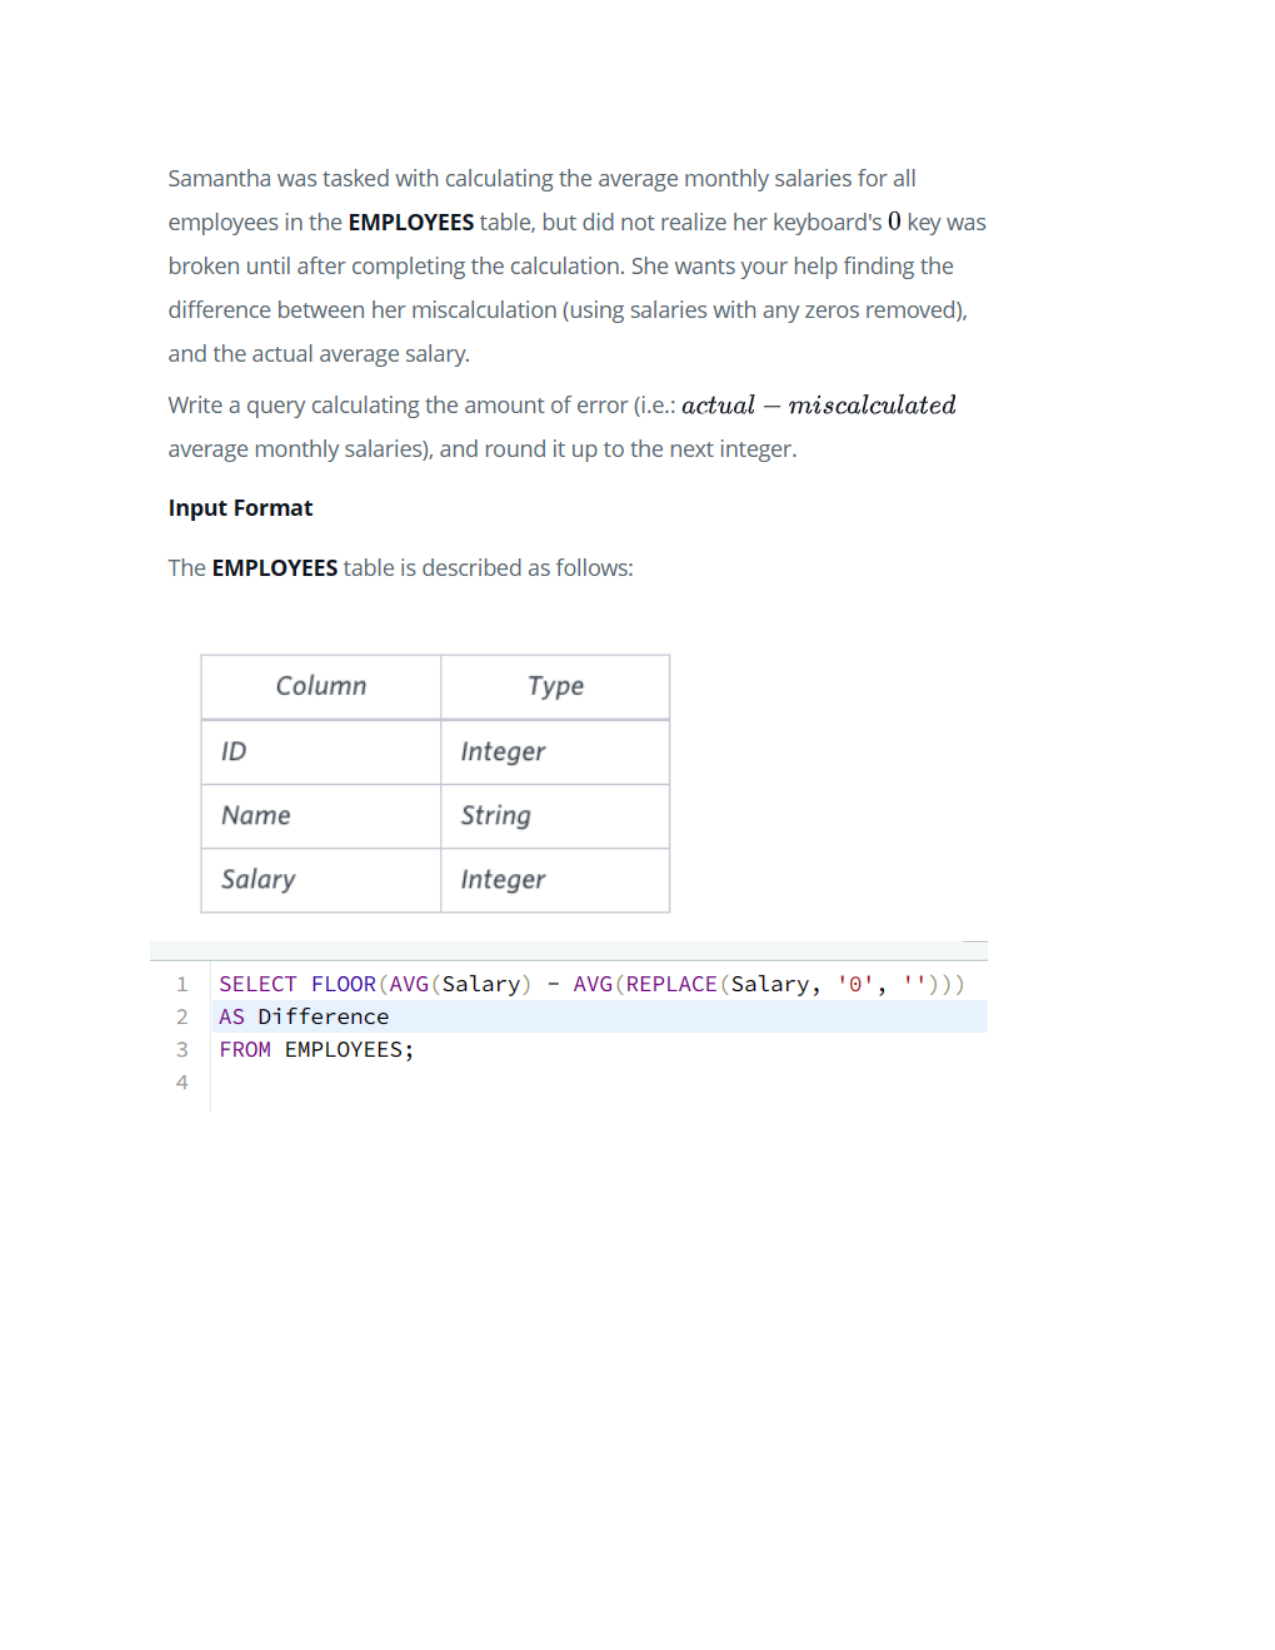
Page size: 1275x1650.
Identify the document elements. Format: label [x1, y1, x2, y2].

picture [150, 941, 988, 1111]
picture [150, 150, 1028, 938]
